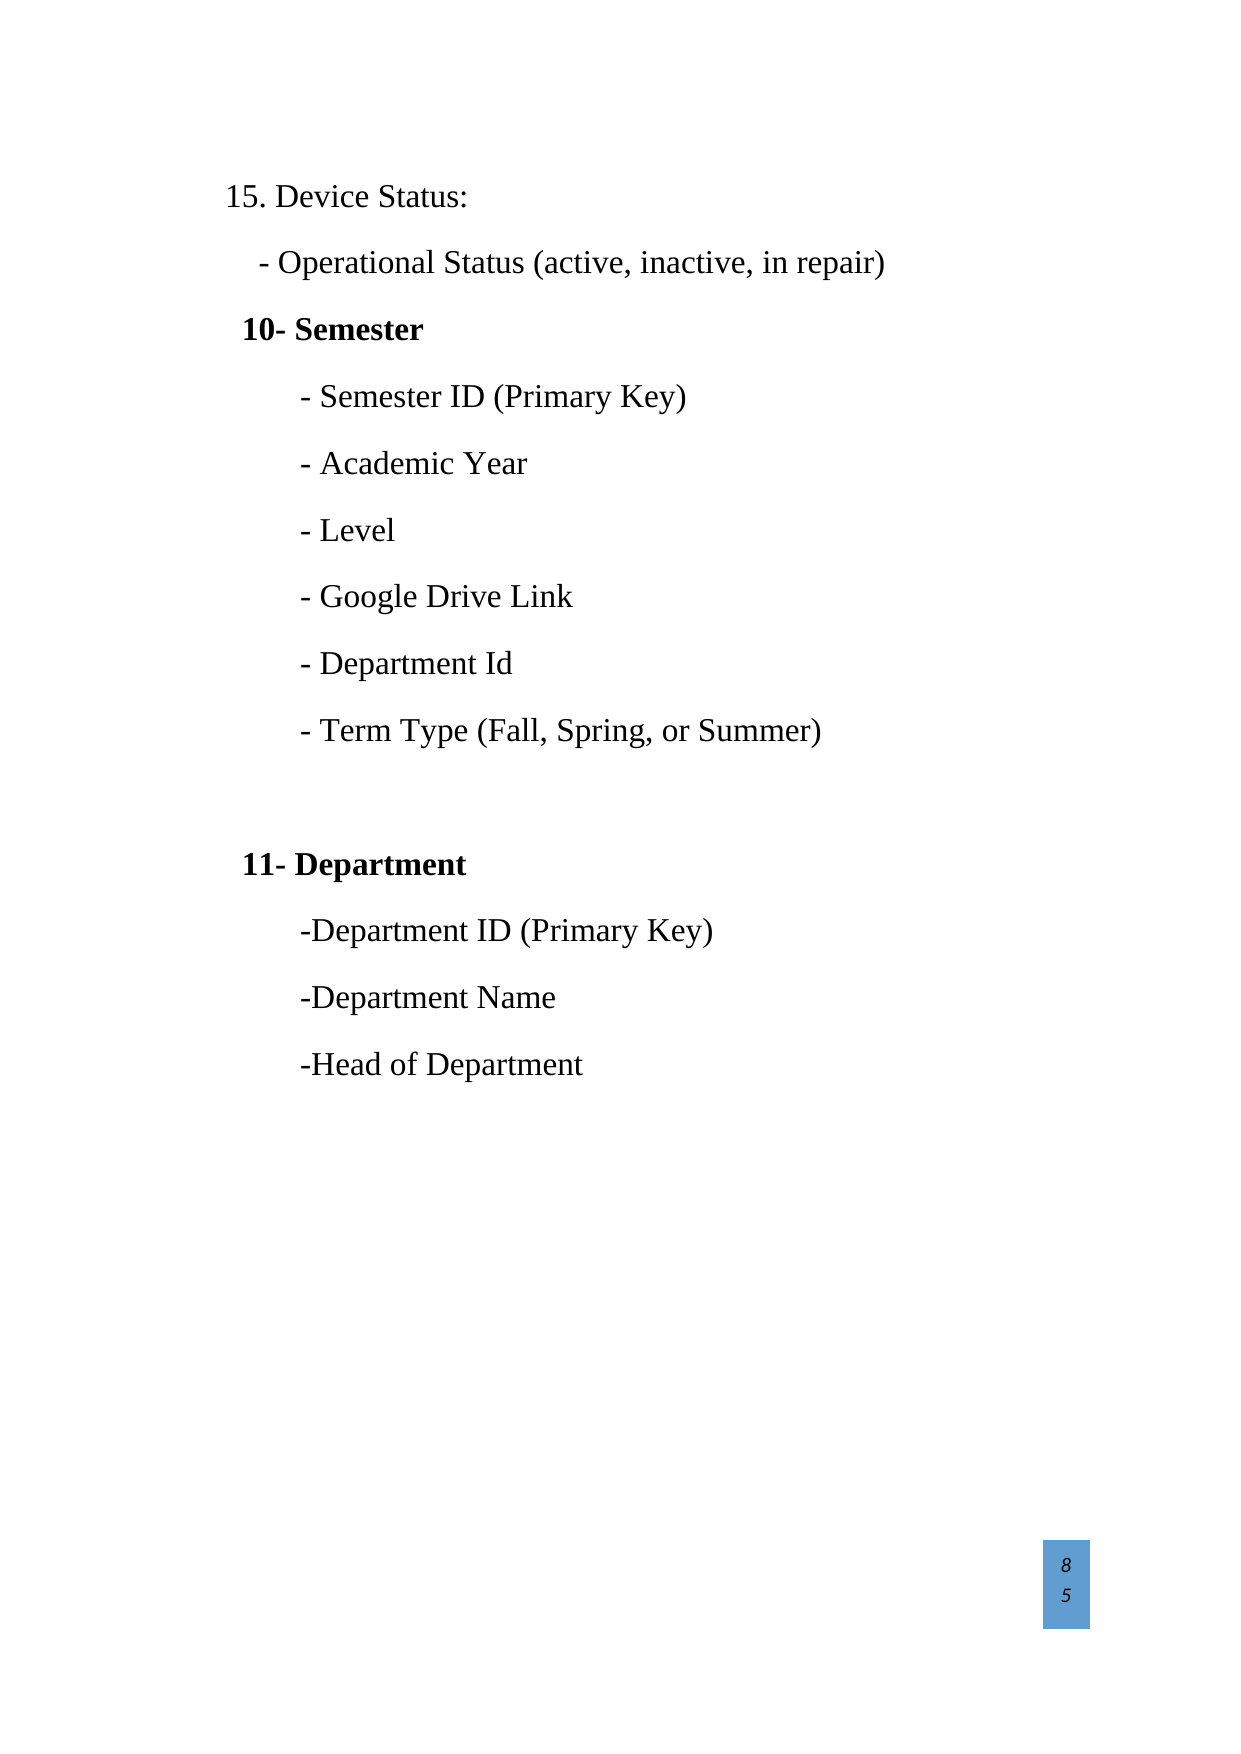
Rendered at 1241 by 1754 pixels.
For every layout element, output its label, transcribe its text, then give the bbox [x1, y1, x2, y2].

text - Semester ID (Primary Key) [300, 376, 1090, 415]
text - Term Type (Fall, Spring, or Summer) [225, 710, 1090, 748]
text - Operational Status (active, inactive, in repair) [225, 243, 1090, 281]
text - Department Id [300, 643, 1090, 682]
text 10- Semester [225, 309, 1090, 348]
text 11- Department [225, 844, 1090, 882]
text - Academic Year [300, 443, 1090, 481]
text -Head of Department [300, 1044, 1090, 1082]
text 15. Device Status: [225, 176, 1090, 214]
text -Department ID (Primary Key) [300, 911, 1090, 949]
text - Google Drive Link [300, 577, 1090, 615]
text - Level [300, 510, 1090, 548]
text -Department Name [300, 977, 1090, 1016]
